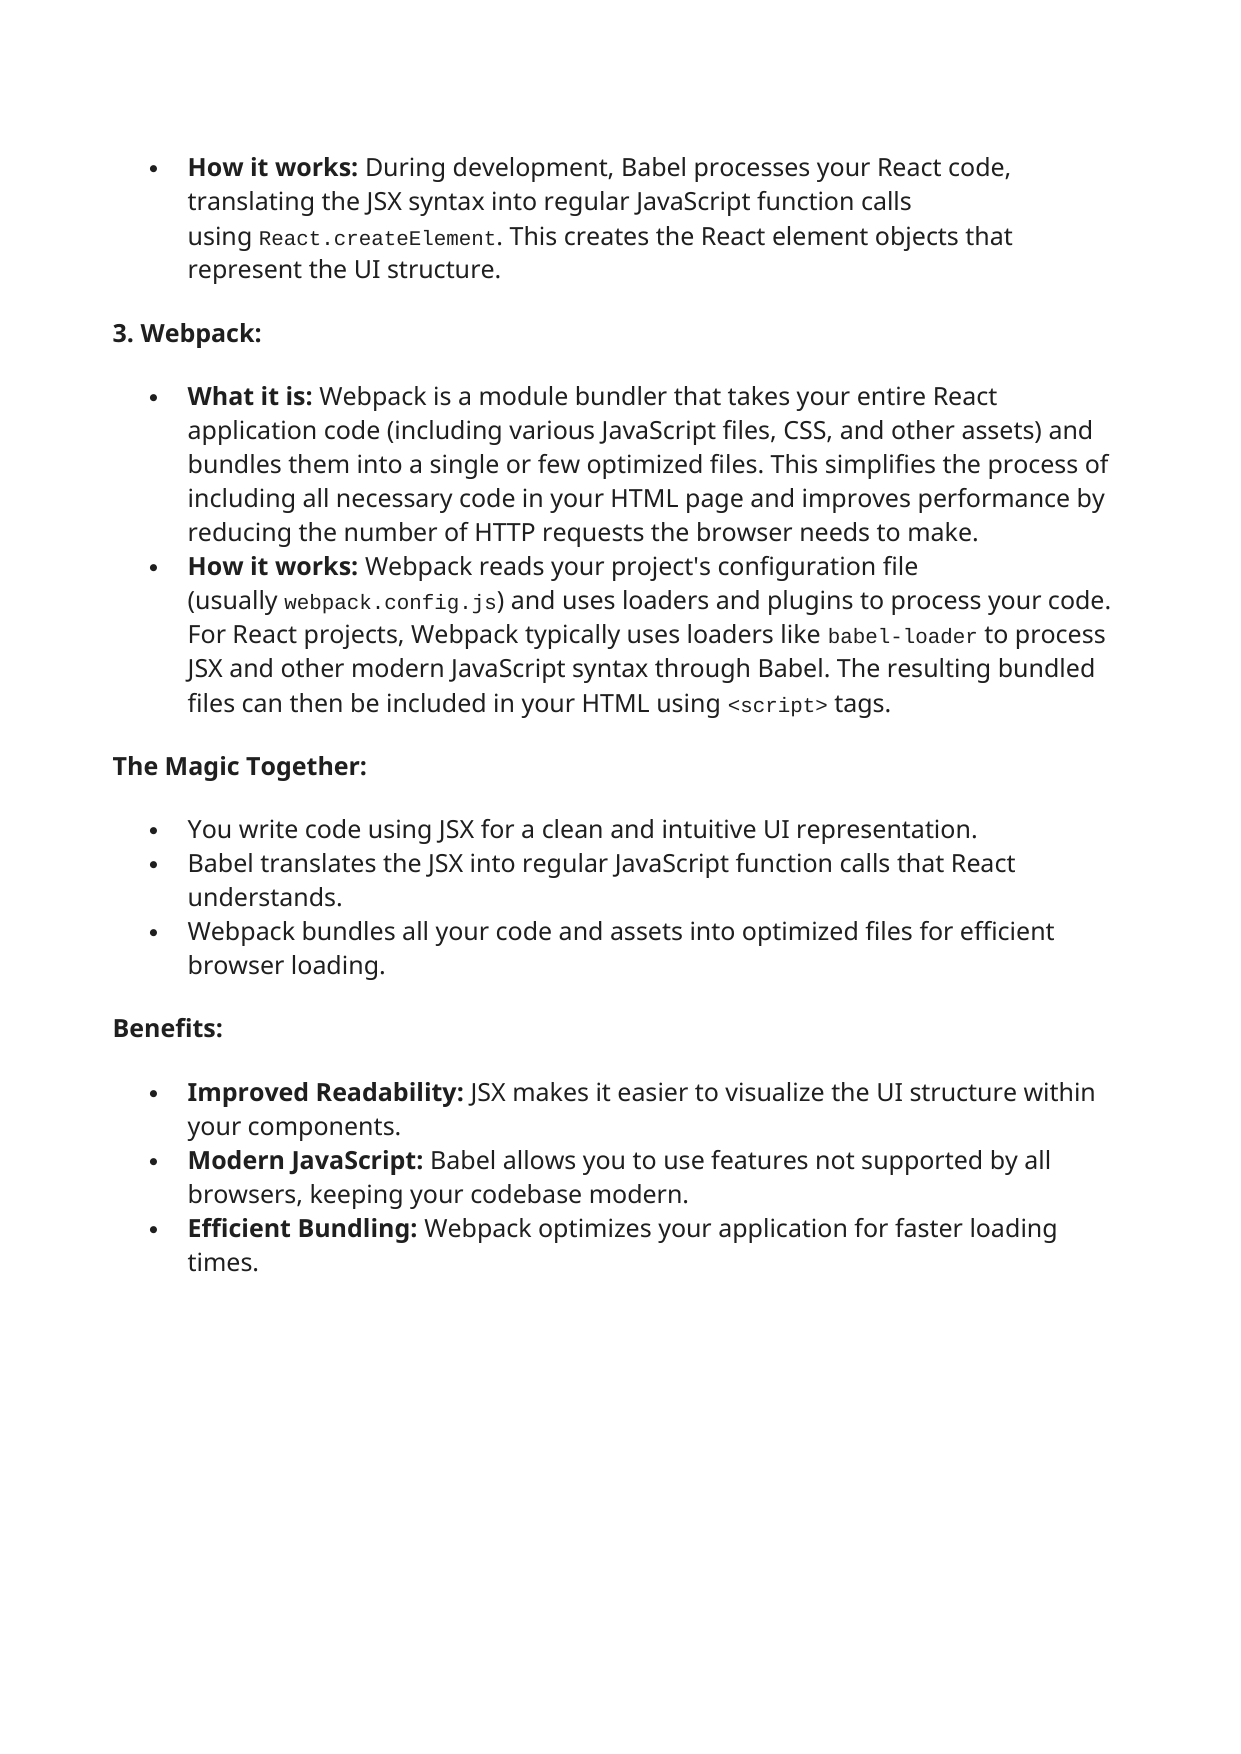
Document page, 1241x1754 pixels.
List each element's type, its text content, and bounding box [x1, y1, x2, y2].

list What it is: Webpack is a module bundler that takes your entire React application code (including various JavaScript files, CSS, and other assets) and bundles them into a single or few optimized files. This simplifies the process of including all necessary code in your HTML page and improves performance by reducing the number of HTTP requests the browser needs to make. [150, 379, 1128, 549]
list Modern JavaScript: Babel allows you to use features not supported by all browsers, keeping your codebase modern. [150, 1142, 1128, 1211]
text Benefits: [112, 1011, 1128, 1045]
list Improved Readability: JSX makes it easier to visualize the UI structure within your components. [150, 1074, 1128, 1142]
list How it works: During development, Babel processes your React code, translating the JSX syntax into regular JavaScript function calls using React.createElement. This creates the React element objects that represent the UI structure. [150, 150, 1128, 286]
text 3. Webpack: [112, 315, 1128, 349]
list Webpack bundles all your code and assets into optimized files for efficient browser loading. [150, 914, 1128, 982]
list Babel translates the JSX into regular JavaScript function calls that React understands. [150, 846, 1128, 914]
list Efficient Bundling: Webpack optimizes your application for faster loading times. [150, 1211, 1128, 1279]
text The Magic Together: [112, 748, 1128, 782]
list How it works: Webpack reads your project's configuration file (usually webpack.config.js) and uses loaders and plugins to process your code. For React projects, Webpack typically uses loaders like babel-loader to process JSX and other modern JavaScript syntax through Babel. The resulting bundled files can then be included in your HTML using <script> tags. [150, 549, 1128, 719]
list You write code using JSX for a clean and intuitive UI representation. [150, 812, 1128, 846]
